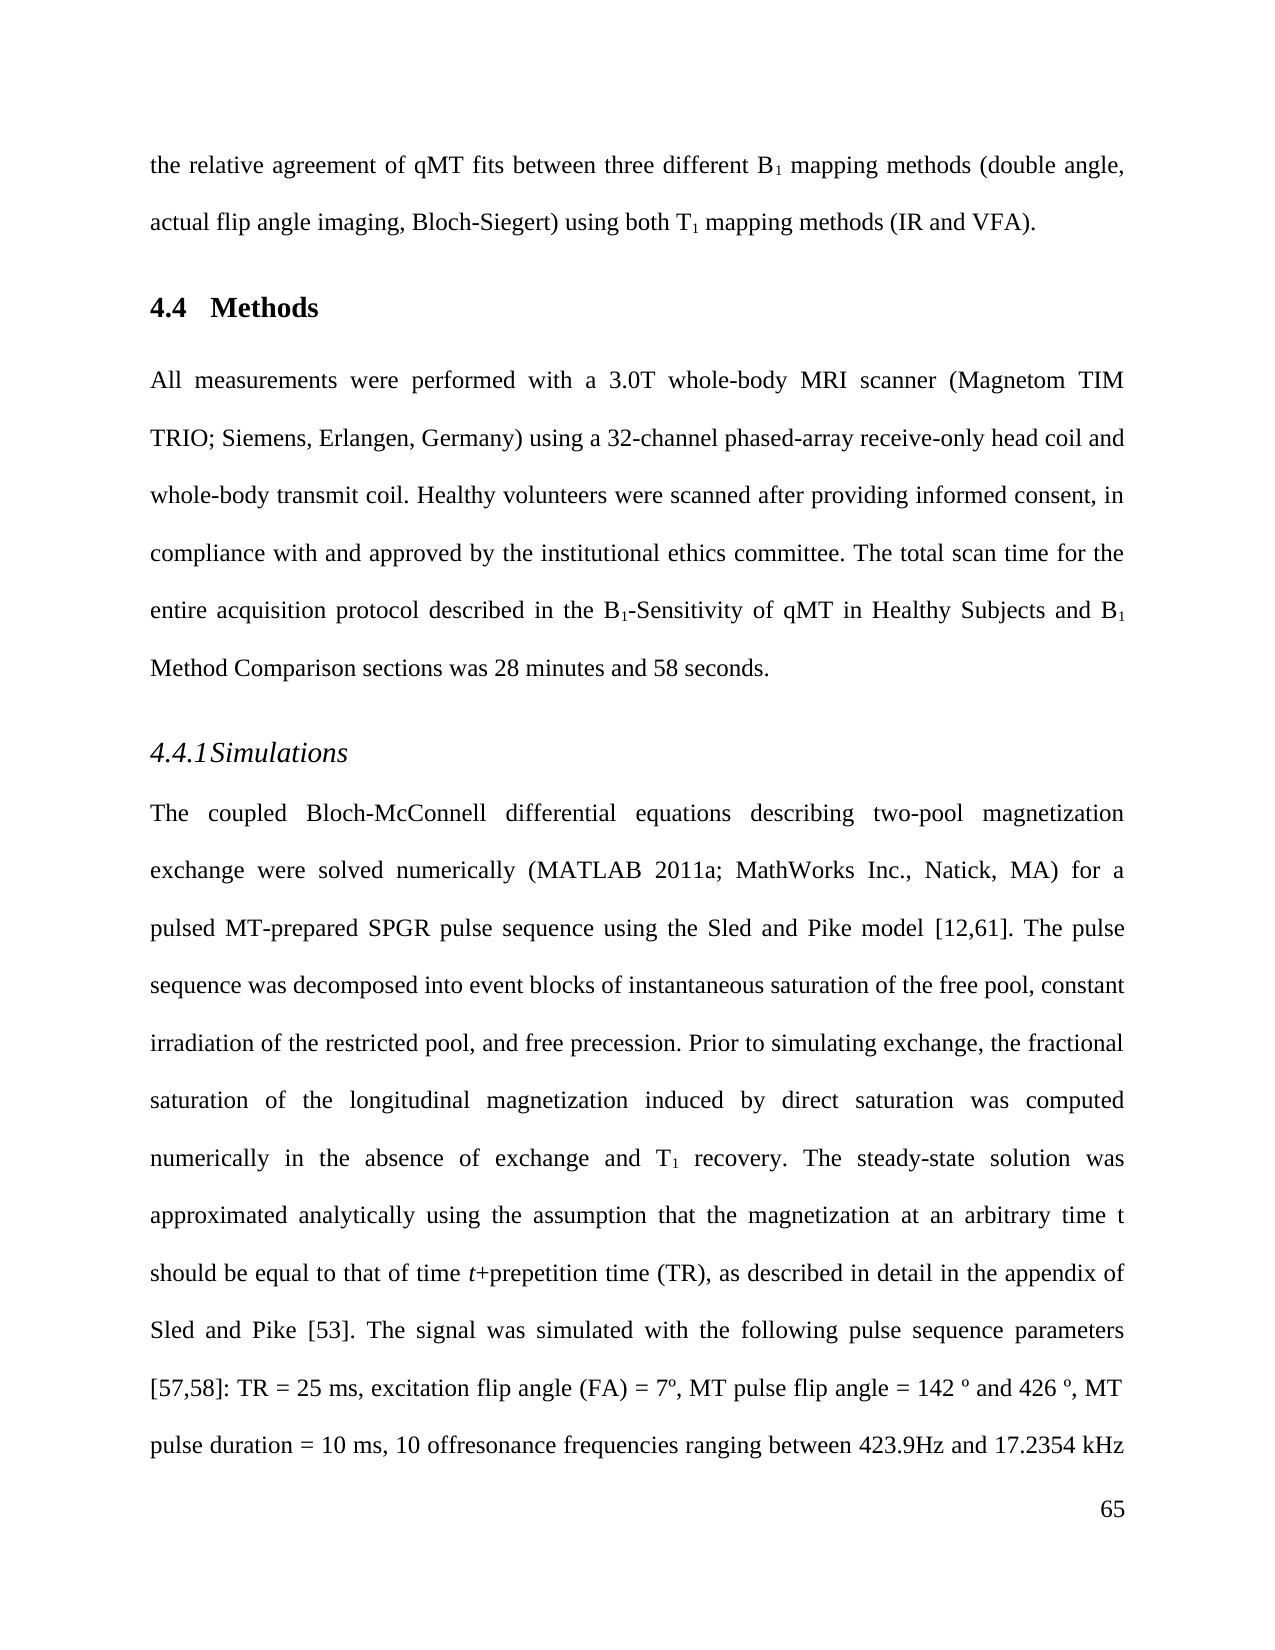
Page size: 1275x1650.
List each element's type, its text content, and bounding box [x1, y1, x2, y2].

subtitle Simulations [150, 735, 1125, 769]
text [150, 798, 1125, 1459]
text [150, 150, 1125, 236]
subtitle Methods [150, 290, 1125, 323]
text All measurements were performed with a 3.0T whole-body MRI scanner (Magnetom TIM TRIO; Siemens, Erlangen, Germany) using a 32-channel phased-array receive-only head coil and whole-body transmit coil. Healthy volunteers were scanned after providing informed consent, in compliance with and approved by the institutional ethics committee. The total scan time for the entire acquisition protocol described in the B1-Sensitivity of qMT in Healthy Subjects and B1 Method Comparison sections was 28 minutes and 58 seconds. [150, 365, 1125, 682]
